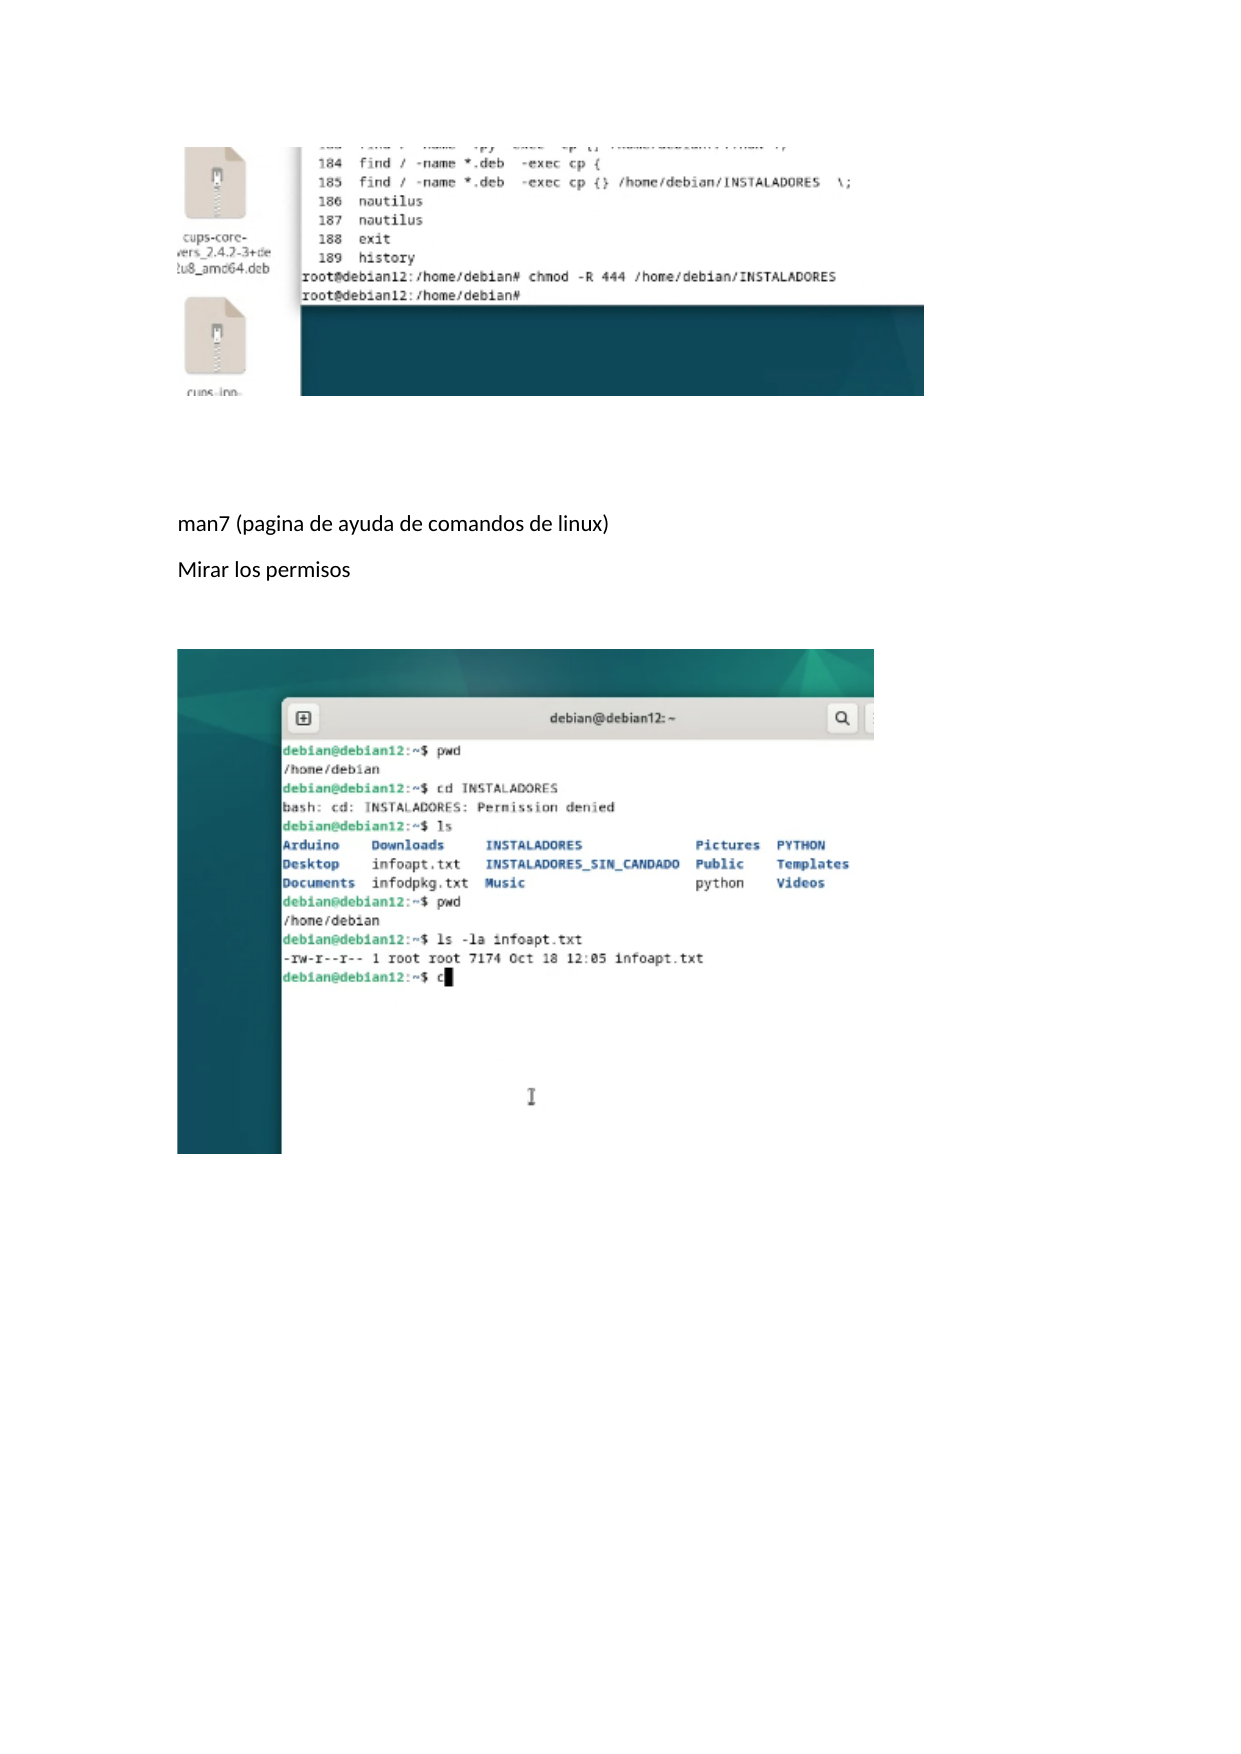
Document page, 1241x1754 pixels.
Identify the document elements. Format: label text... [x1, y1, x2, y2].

text Mirar los permisos [177, 556, 1063, 583]
text man7 (pagina de ayuda de comandos de linux) [177, 509, 1063, 537]
picture [177, 649, 874, 1154]
picture [177, 147, 924, 396]
